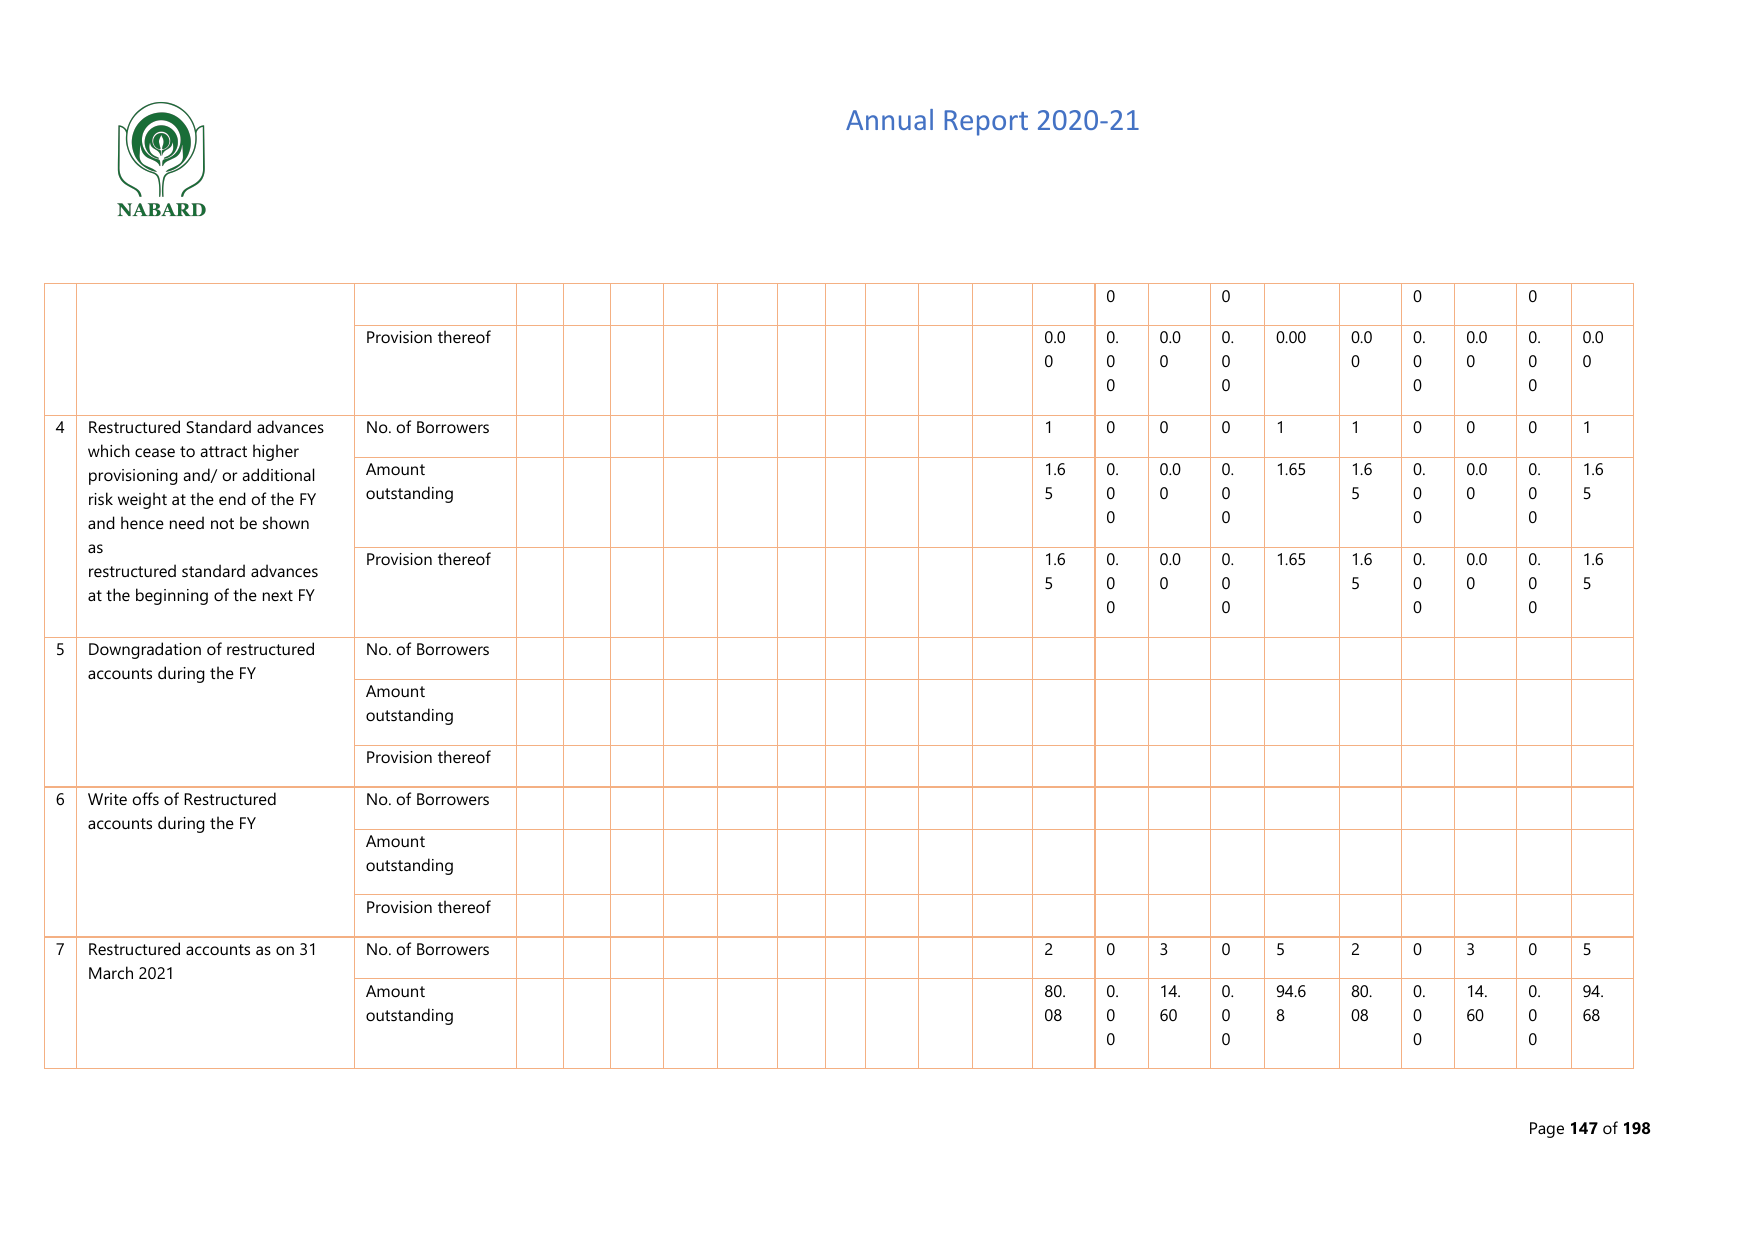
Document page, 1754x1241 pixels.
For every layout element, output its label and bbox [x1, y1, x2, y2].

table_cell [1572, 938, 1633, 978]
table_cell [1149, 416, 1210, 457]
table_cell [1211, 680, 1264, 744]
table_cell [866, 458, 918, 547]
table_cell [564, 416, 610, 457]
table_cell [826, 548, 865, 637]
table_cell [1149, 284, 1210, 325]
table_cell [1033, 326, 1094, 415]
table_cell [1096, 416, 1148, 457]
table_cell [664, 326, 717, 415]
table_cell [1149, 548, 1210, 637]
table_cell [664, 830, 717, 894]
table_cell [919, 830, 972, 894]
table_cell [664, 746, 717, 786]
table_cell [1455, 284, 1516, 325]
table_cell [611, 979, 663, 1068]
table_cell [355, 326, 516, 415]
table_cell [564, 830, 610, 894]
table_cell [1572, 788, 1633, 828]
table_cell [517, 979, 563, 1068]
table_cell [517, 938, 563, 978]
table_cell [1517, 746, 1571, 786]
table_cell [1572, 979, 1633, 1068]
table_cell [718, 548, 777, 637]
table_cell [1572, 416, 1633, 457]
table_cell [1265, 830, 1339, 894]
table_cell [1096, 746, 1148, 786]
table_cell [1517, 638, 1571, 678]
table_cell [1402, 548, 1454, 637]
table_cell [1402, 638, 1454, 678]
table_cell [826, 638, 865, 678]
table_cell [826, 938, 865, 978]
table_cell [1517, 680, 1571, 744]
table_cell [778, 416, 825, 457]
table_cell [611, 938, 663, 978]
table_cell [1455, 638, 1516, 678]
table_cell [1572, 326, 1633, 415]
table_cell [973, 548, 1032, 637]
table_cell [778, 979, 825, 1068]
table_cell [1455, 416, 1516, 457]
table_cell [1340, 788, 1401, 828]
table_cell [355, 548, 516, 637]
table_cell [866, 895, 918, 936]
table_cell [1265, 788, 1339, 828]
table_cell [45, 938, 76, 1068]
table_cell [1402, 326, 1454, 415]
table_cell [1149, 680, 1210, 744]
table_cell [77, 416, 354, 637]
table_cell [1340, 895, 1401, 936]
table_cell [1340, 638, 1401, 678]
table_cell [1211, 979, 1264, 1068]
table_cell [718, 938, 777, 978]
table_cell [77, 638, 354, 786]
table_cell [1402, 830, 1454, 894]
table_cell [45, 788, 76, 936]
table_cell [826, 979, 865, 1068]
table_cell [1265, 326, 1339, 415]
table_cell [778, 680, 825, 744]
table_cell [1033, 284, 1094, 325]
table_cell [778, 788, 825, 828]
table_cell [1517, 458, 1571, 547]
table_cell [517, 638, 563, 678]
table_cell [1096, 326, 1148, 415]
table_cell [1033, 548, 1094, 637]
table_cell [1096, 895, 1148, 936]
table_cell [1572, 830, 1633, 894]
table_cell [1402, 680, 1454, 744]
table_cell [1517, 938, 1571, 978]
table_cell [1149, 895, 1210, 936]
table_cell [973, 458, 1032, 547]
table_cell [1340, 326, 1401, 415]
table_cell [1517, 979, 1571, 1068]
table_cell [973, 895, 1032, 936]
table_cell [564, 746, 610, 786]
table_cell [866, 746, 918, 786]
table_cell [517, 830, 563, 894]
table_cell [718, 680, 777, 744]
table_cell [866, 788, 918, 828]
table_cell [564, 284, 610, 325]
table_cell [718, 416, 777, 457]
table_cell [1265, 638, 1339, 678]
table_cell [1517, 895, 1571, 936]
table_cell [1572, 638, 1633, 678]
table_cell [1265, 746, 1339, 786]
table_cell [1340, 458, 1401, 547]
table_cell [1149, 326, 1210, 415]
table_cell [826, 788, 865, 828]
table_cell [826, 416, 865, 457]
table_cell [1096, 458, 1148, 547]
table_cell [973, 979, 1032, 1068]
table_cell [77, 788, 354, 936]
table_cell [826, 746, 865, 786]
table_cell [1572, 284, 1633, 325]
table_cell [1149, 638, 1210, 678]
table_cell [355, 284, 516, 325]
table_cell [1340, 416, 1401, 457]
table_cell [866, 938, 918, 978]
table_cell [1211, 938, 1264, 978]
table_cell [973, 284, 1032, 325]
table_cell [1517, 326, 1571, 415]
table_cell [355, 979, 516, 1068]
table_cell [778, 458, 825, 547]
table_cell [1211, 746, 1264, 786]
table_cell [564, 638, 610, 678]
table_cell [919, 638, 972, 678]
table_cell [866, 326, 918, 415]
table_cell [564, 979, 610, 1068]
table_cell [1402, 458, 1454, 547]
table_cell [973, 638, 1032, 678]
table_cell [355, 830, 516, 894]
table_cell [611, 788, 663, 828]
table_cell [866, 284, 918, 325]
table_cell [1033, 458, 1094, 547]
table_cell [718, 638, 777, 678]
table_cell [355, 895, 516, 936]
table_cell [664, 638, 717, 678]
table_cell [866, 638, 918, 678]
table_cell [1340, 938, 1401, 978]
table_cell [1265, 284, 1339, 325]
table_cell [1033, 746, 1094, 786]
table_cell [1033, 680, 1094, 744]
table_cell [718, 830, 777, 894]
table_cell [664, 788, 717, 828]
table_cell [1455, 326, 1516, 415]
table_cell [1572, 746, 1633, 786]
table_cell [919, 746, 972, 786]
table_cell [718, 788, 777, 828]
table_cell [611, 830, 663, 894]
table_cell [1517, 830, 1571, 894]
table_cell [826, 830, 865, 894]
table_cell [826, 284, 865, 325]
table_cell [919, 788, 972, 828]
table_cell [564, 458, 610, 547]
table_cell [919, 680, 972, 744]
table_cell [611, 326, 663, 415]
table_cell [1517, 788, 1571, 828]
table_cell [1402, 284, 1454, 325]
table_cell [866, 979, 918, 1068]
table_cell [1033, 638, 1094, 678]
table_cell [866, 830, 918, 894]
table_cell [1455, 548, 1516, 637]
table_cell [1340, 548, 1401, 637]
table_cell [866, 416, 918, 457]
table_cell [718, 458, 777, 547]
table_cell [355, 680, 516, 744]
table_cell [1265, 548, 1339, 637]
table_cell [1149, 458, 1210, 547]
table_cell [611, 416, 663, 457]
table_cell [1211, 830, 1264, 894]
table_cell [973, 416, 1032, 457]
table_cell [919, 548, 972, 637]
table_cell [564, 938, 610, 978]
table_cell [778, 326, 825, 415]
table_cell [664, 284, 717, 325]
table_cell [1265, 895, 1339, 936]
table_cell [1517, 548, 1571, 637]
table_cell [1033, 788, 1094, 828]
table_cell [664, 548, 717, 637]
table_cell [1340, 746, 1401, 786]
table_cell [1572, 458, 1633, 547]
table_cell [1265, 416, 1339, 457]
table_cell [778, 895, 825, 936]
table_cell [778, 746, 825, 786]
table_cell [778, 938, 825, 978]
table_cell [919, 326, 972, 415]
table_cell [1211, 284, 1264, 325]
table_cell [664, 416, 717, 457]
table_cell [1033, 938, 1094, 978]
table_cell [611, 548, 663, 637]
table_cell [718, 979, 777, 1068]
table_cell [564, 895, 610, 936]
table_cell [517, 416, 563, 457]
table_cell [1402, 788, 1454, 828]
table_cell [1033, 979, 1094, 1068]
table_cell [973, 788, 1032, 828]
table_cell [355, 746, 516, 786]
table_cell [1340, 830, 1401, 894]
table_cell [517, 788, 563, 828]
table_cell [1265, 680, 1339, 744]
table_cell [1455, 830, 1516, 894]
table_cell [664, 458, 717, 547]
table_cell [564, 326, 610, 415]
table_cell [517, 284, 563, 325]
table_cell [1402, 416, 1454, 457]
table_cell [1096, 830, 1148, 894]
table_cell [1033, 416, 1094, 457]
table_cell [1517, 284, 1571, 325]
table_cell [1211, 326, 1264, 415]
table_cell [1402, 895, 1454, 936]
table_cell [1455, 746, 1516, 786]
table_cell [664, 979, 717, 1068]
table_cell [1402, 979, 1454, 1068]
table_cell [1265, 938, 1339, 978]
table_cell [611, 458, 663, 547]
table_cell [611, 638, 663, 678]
picture [114, 100, 209, 218]
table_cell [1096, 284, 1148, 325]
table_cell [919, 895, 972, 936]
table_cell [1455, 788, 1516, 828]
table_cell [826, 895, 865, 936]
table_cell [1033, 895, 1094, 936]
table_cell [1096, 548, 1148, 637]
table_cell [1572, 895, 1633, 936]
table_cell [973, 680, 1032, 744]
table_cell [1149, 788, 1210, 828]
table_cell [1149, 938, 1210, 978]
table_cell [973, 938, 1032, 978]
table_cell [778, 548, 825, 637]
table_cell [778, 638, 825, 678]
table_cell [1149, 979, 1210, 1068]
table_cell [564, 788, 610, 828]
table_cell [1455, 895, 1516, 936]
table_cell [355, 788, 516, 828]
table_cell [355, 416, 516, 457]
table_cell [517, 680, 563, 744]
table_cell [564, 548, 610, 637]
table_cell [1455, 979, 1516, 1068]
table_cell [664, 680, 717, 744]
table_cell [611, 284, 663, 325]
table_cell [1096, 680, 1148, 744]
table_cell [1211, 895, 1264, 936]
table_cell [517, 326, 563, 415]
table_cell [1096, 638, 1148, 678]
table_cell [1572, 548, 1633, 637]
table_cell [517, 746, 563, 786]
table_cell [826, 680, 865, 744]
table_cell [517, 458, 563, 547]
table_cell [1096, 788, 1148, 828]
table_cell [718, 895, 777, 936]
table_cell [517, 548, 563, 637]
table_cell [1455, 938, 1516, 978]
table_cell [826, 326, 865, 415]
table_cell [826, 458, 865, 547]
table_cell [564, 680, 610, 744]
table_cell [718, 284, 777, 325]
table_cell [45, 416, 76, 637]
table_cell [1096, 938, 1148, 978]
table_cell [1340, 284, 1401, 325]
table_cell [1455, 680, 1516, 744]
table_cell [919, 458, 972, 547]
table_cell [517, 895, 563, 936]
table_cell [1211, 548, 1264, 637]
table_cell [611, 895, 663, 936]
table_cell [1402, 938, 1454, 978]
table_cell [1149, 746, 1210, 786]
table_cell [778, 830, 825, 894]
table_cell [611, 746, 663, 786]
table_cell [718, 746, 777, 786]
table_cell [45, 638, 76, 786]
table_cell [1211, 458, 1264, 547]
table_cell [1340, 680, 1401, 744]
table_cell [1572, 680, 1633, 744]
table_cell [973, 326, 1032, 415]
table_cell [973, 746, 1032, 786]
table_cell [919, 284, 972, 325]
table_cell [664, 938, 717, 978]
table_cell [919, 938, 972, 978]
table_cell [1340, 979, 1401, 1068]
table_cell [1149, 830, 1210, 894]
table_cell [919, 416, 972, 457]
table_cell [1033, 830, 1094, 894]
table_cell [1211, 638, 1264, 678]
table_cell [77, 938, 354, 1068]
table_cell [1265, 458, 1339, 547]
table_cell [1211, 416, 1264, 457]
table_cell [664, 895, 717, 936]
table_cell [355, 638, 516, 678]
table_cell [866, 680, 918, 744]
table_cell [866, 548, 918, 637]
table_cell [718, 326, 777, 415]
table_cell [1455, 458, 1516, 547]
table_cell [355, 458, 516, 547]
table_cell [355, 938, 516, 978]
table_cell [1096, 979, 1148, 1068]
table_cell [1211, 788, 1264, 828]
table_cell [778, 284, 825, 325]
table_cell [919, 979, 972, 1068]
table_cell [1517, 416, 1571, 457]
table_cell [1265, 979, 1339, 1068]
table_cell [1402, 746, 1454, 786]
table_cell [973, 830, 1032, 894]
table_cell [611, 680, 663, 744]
